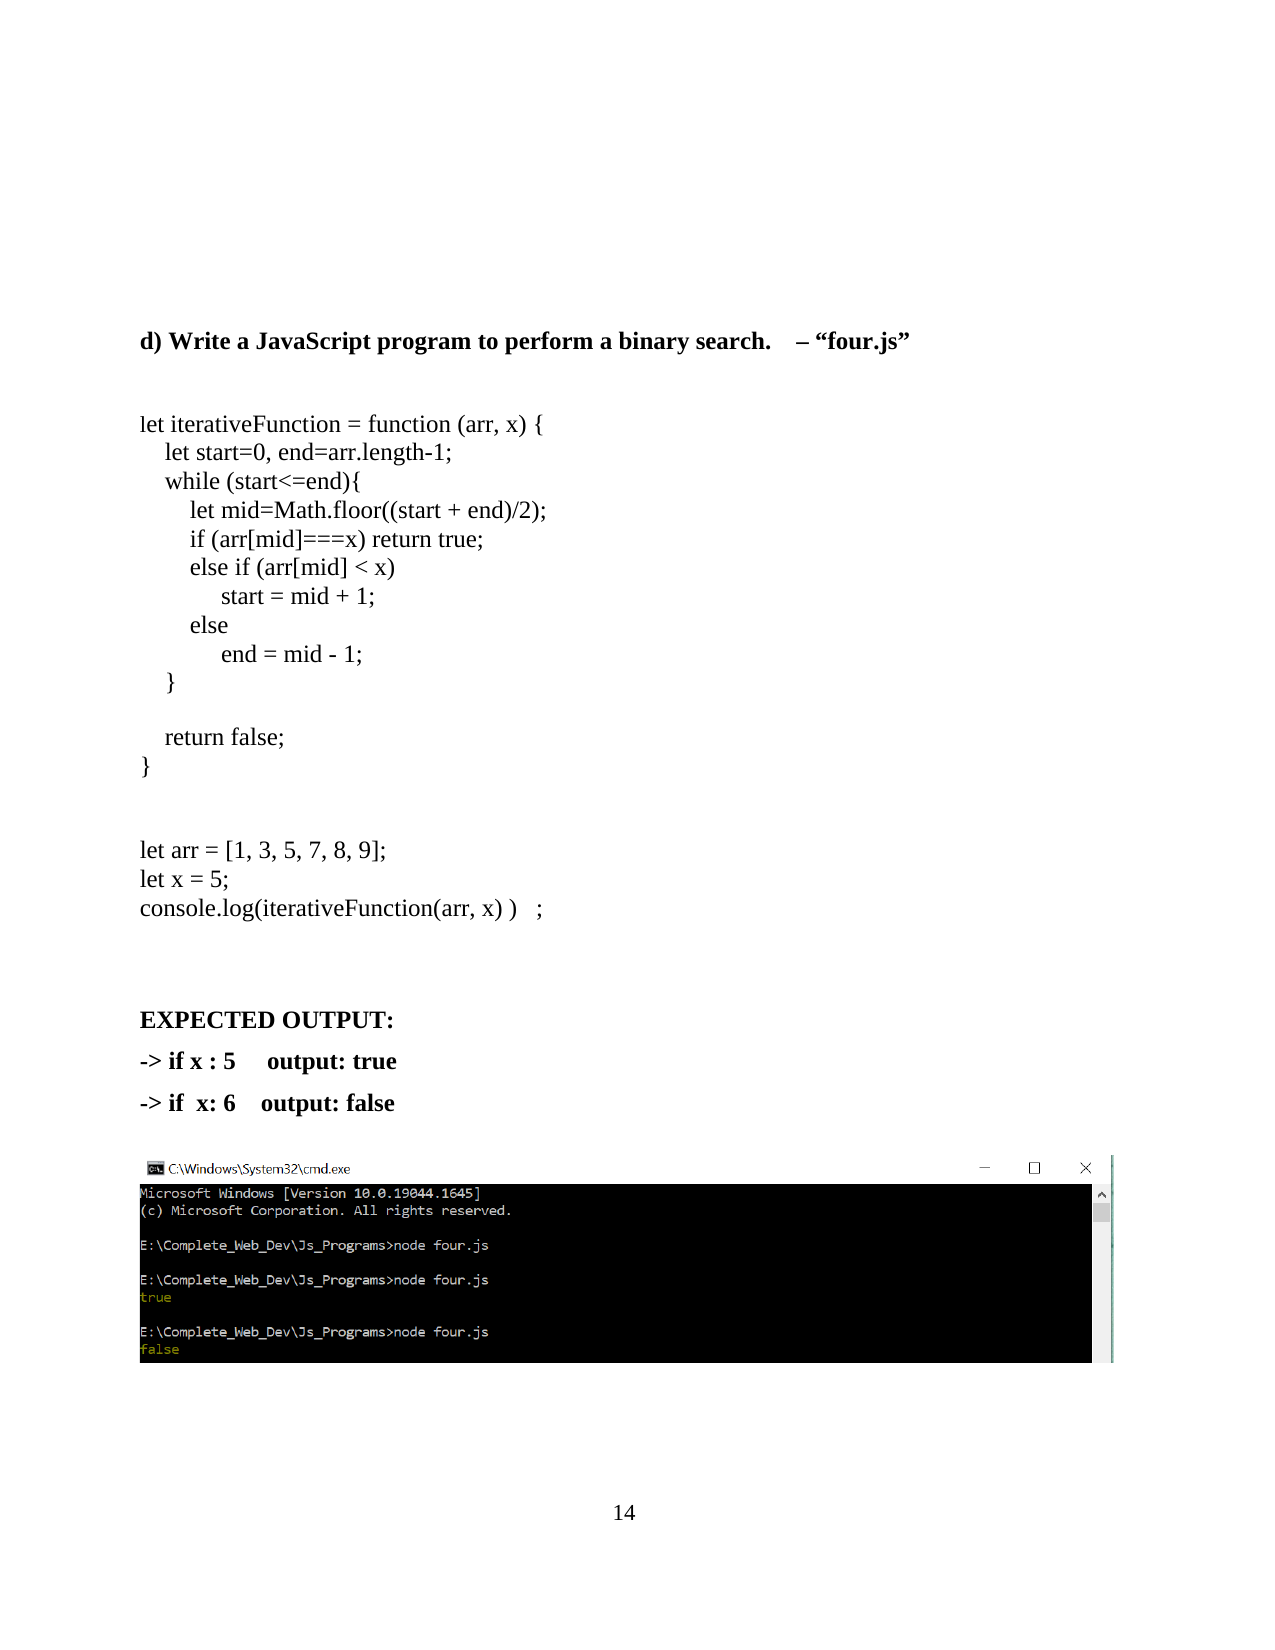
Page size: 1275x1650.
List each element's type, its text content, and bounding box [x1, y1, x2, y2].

text let x = 5; [139, 864, 1108, 893]
text return false; [139, 722, 1108, 751]
text else [139, 610, 1108, 639]
text while (start<=end){ [139, 466, 1108, 495]
text d) Write a JavaScript program to perform a binary search. – “four.js” [139, 326, 1108, 355]
text let start=0, end=arr.length-1; [139, 437, 1108, 466]
text console.log(iterativeFunction(arr, x) ) ; [139, 893, 1108, 921]
text end = mid - 1; [139, 639, 1108, 667]
picture [139, 1155, 1114, 1363]
text } [139, 667, 1108, 696]
text let iterativeFunction = function (arr, x) { [139, 409, 1108, 437]
text -> if x : 5 output: true [139, 1046, 1108, 1075]
text start = mid + 1; [139, 581, 1108, 610]
text let mid=Math.floor((start + end)/2); [139, 495, 1108, 524]
text } [139, 751, 1108, 780]
text else if (arr[mid] < x) [139, 552, 1108, 581]
text EXPECTED OUTPUT: [139, 1005, 1108, 1034]
text -> if x: 6 output: false [139, 1088, 1108, 1116]
text let arr = [1, 3, 5, 7, 8, 9]; [139, 835, 1108, 864]
text if (arr[mid]===x) return true; [139, 524, 1108, 552]
